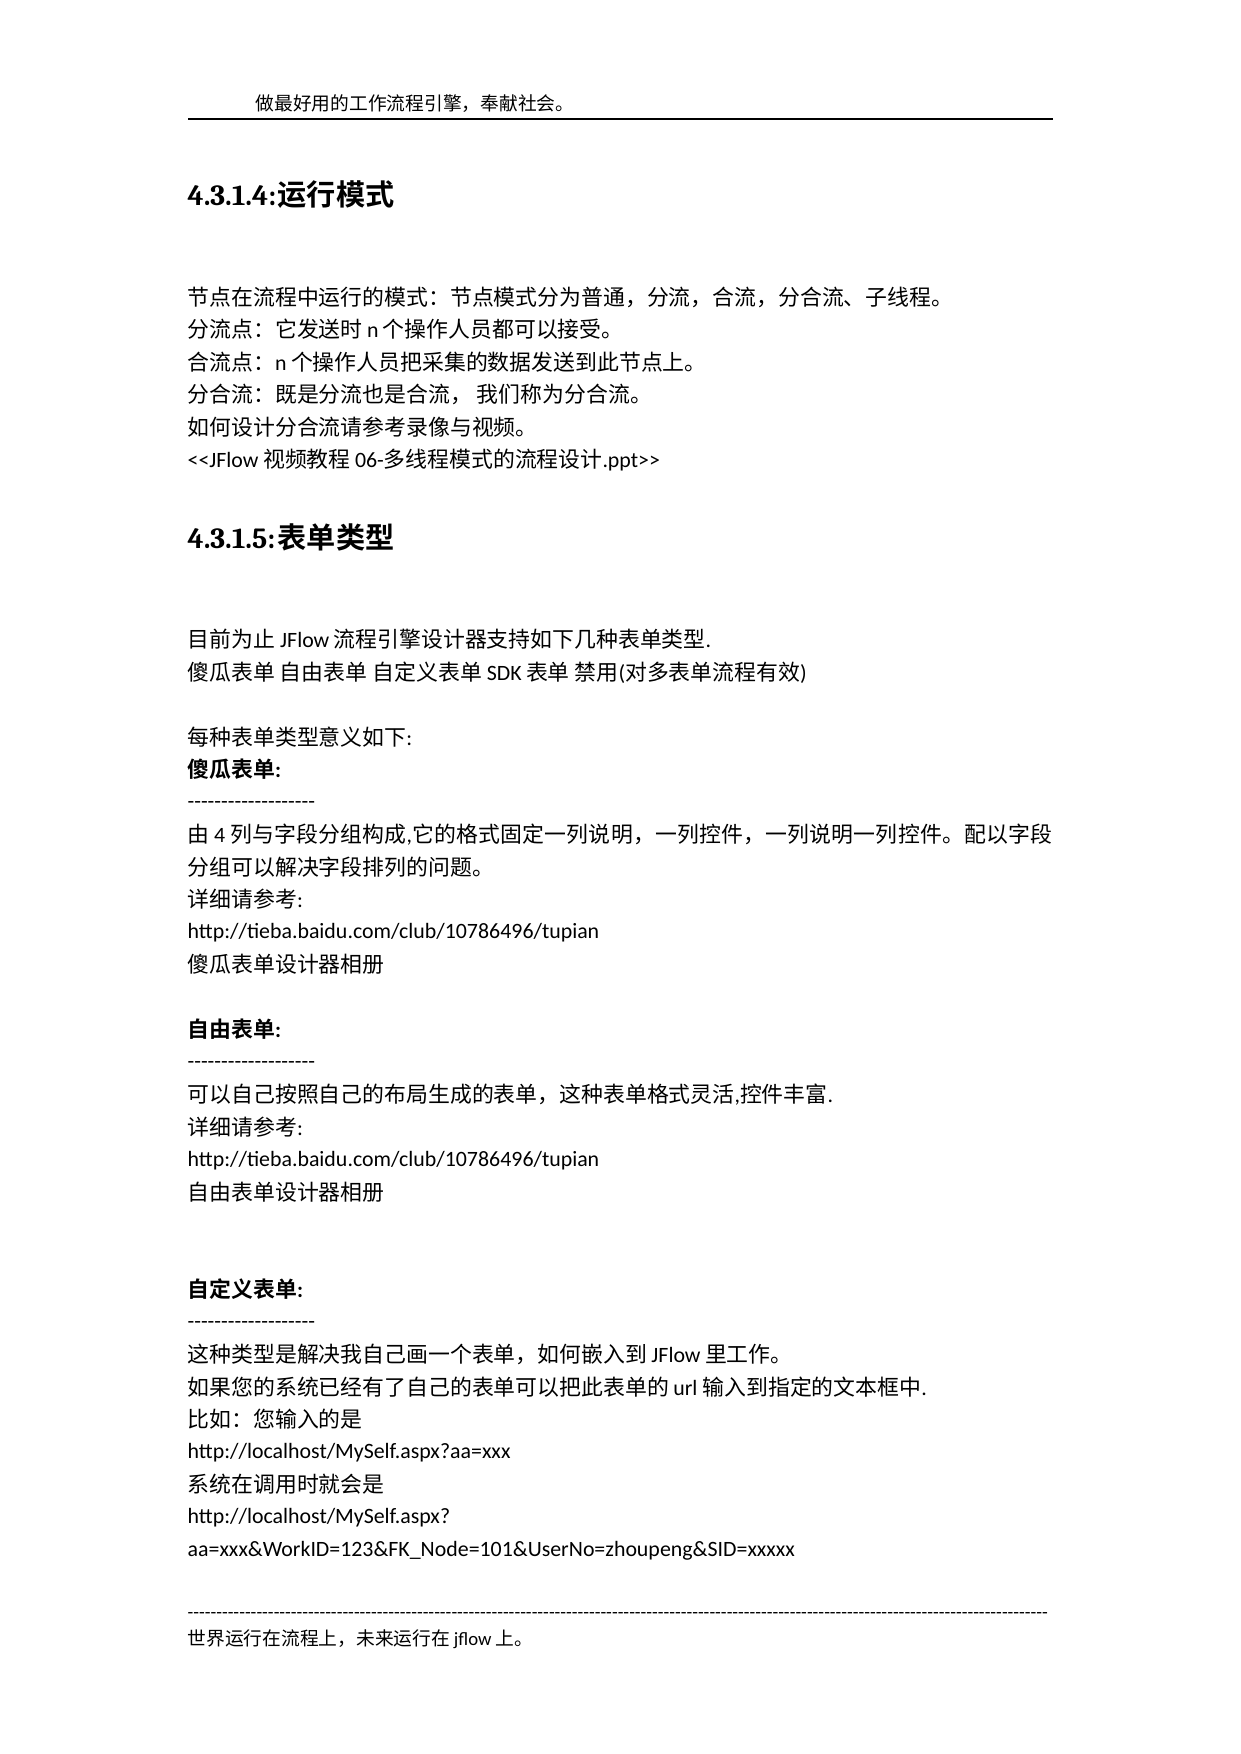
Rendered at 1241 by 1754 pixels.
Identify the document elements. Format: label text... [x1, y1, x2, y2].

text 如何设计分合流请参考录像与视频。 <<JFlow视频教程06-多线程模式的流程设计.ppt>> [187, 409, 1053, 474]
subtitle 表单类型 [187, 503, 1053, 568]
text 傻瓜表单: [187, 752, 1053, 784]
text http://localhost/MySelf.aspx?aa=xxx [187, 1434, 1053, 1467]
text 分合流：既是分流也是合流， 我们称为分合流。 [187, 377, 1053, 409]
text 傻瓜表单 自由表单 自定义表单 SDK表单 禁用(对多表单流程有效) [187, 654, 1053, 687]
text http://localhost/MySelf.aspx?aa=xxx&WorkID=123&FK_Node=101&UserNo=zhoupeng&SID=xxxxx [187, 1499, 1053, 1564]
text 如果您的系统已经有了自己的表单可以把此表单的url 输入到指定的文本框中. [187, 1369, 1053, 1402]
text 自定义表单: [187, 1272, 1053, 1304]
text 傻瓜表单设计器相册 [187, 947, 1053, 1012]
text 这种类型是解决我自己画一个表单，如何嵌入到JFlow里工作。 [187, 1337, 1053, 1369]
text 自由表单设计器相册 [187, 1174, 1053, 1207]
subtitle 运行模式 [187, 160, 1053, 225]
text 比如：您输入的是 [187, 1402, 1053, 1434]
text 分流点：它发送时n个操作人员都可以接受。 [187, 312, 1053, 344]
text 节点在流程中运行的模式：节点模式分为普通，分流，合流，分合流、子线程。 [187, 279, 1053, 312]
text 由4列与字段分组构成,它的格式固定一列说明，一列控件，一列说明一列控件。配以字段分组可以解决字段排列的问题。 [187, 817, 1053, 882]
text http://tieba.baidu.com/club/10786496/tupian [187, 914, 1053, 947]
text 可以自己按照自己的布局生成的表单，这种表单格式灵活,控件丰富. [187, 1077, 1053, 1109]
text 每种表单类型意义如下: [187, 719, 1053, 752]
text ------------------- [187, 784, 1053, 817]
text 系统在调用时就会是 [187, 1467, 1053, 1499]
text ------------------- [187, 1044, 1053, 1077]
text 详细请参考: [187, 882, 1053, 914]
text 目前为止 JFlow流程引擎设计器支持如下几种表单类型. [187, 622, 1053, 654]
text 自由表单: [187, 1012, 1053, 1044]
text 详细请参考: [187, 1109, 1053, 1142]
text 合流点：n个操作人员把采集的数据发送到此节点上。 [187, 344, 1053, 377]
text http://tieba.baidu.com/club/10786496/tupian [187, 1142, 1053, 1174]
text ------------------- [187, 1304, 1053, 1337]
